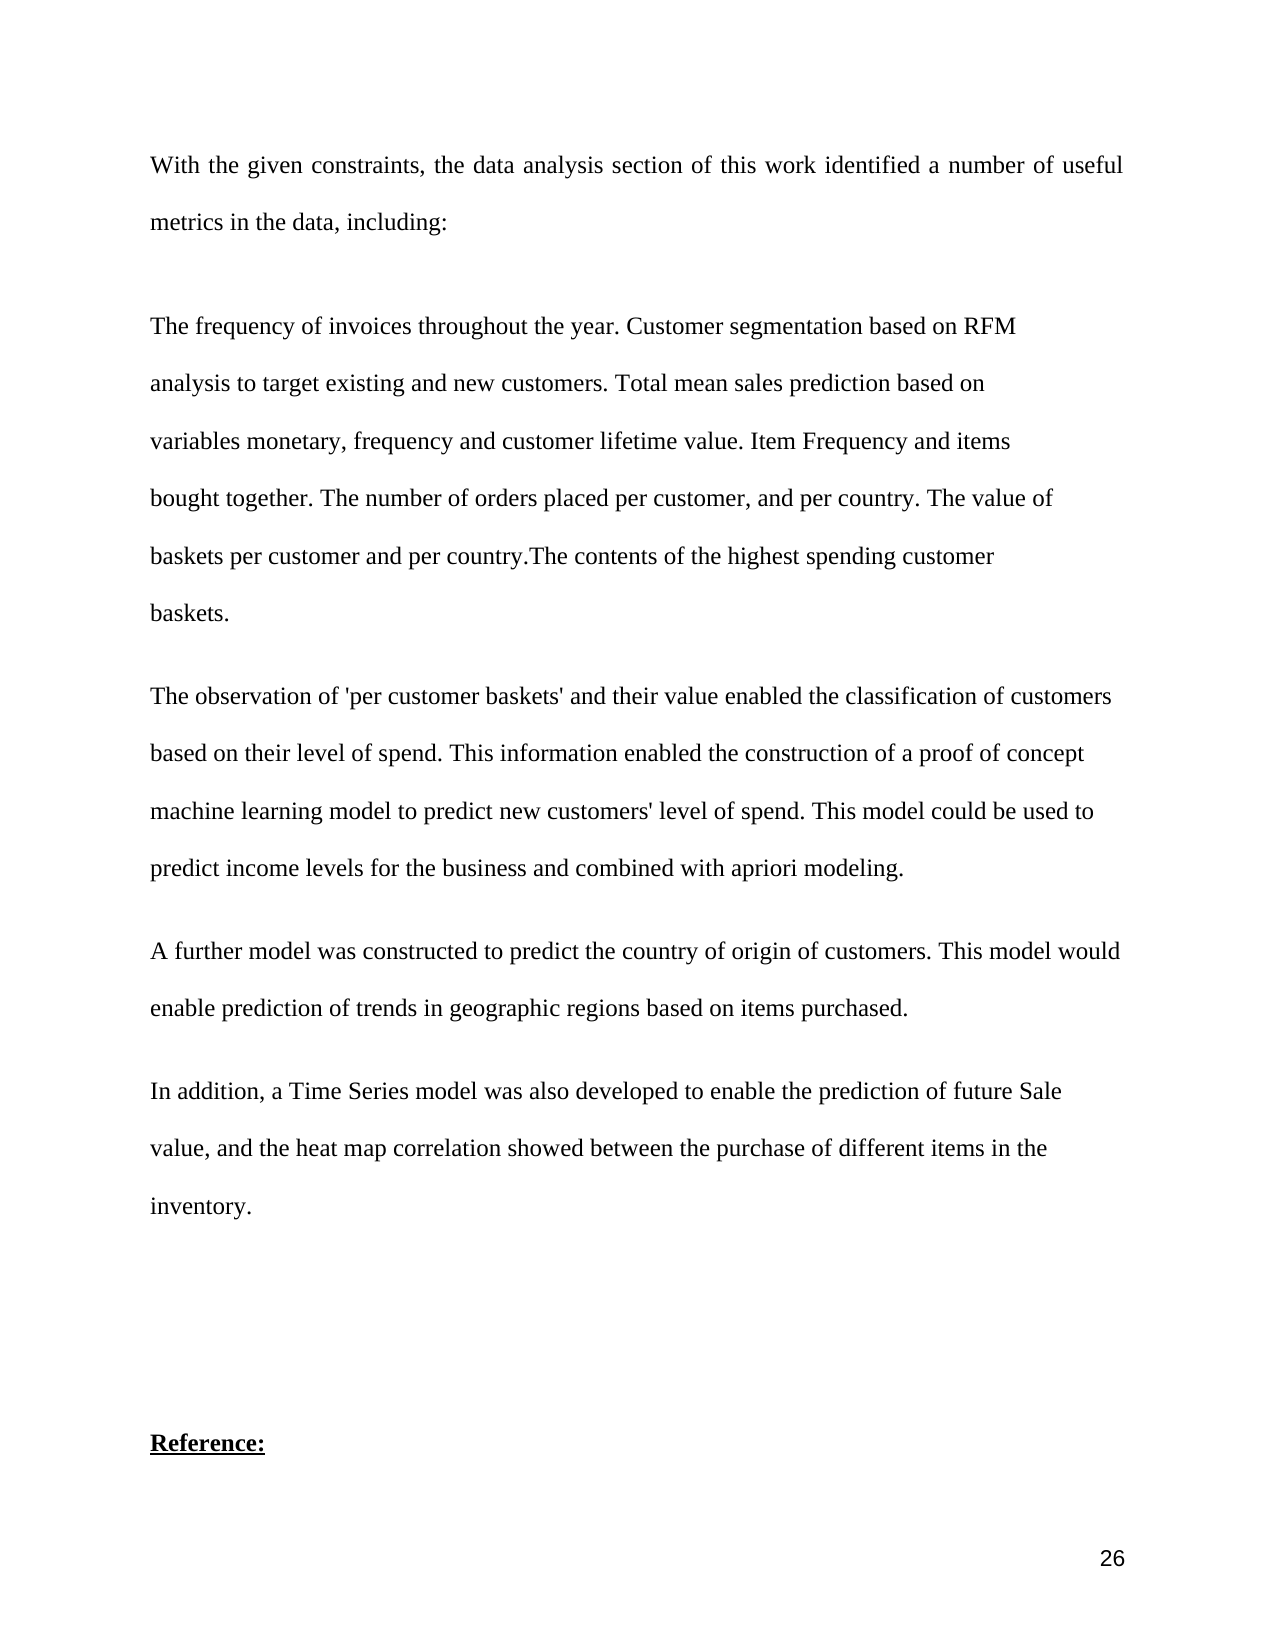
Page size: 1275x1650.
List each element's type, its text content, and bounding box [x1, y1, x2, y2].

text The frequency of invoices throughout the year. Customer segmentation based on RFM analysis to target existing and new customers. Total mean sales prediction based on variables monetary, frequency and customer lifetime value. Item Frequency and items bought together. The number of orders placed per customer, and per country. The value of baskets per customer and per country.The contents of the highest spending customer baskets. [150, 311, 1079, 627]
text With the given constraints, the data analysis section of this work identified a number of useful metrics in the data, including: [150, 150, 1125, 236]
text A further model was constructed to predict the country of origin of customers. This model would enable prediction of trends in geographic regions based on items purchased. [150, 936, 1125, 1022]
text The observation of 'per customer baskets' and their value enabled the classification of customers based on their level of spend. This information enabled the construction of a proof of concept machine learning model to predict new customers' level of spend. This model could be used to predict income levels for the business and combined with apriori modeling. [150, 681, 1125, 882]
subtitle Reference: [150, 1428, 1125, 1457]
text In addition, a Time Series model was also developed to enable the prediction of future Sale value, and the heat map correlation showed between the purchase of different items in the inventory. [150, 1076, 1125, 1219]
